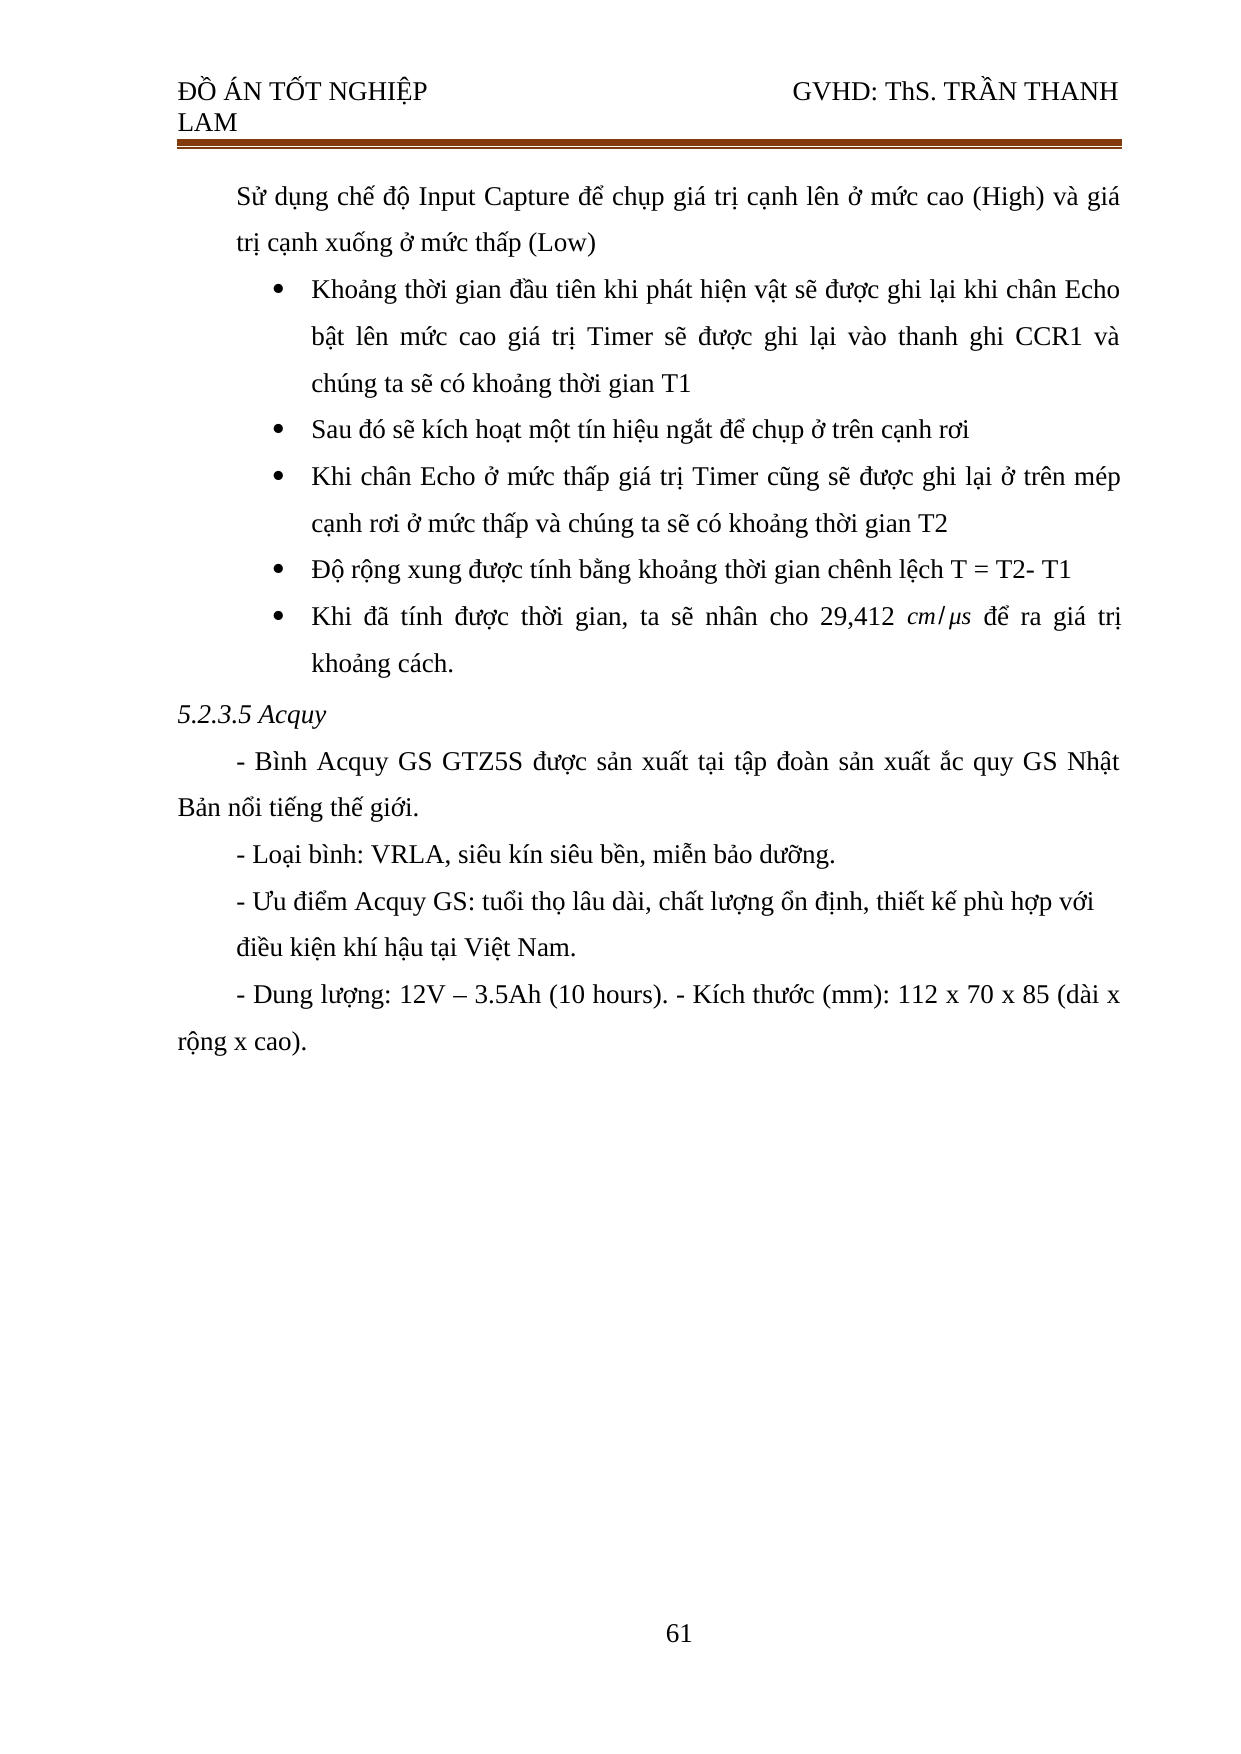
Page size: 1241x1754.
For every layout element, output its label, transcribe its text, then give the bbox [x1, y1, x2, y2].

list Khoảng thời gian đầu tiên khi phát hiện vật sẽ được ghi lại khi chân Echo bật lên mức cao giá trị Timer sẽ được ghi lại vào thanh ghi CCR1 và chúng ta sẽ có khoảng thời gian T1 [274, 273, 1122, 398]
text Sử dụng chế độ Input Capture để chụp giá trị cạnh lên ở mức cao (High) và giá trị cạnh xuống ở mức thấp (Low) [236, 180, 1122, 258]
text - Ưu điểm Acquy GS: tuổi thọ lâu dài, chất lượng ổn định, thiết kế phù hợp với [177, 885, 1122, 916]
text điều kiện khí hậu tại Việt Nam. [177, 931, 1122, 963]
list Sau đó sẽ kích hoạt một tín hiệu ngắt để chụp ở trên cạnh rơi [274, 413, 1122, 444]
list Khi chân Echo ở mức thấp giá trị Timer cũng sẽ được ghi lại ở trên mép cạnh rơi ở mức thấp và chúng ta sẽ có khoảng thời gian T2 [274, 460, 1122, 538]
subtitle 5.2.3.5 Acquy [177, 698, 1122, 729]
text - Dung lượng: 12V – 3.5Ah (10 hours). - Kích thước (mm): 112 x 70 x 85 (dài x rộng x cao). [177, 978, 1122, 1056]
text - Bình Acquy GS GTZ5S được sản xuất tại tập đoàn sản xuất ắc quy GS Nhật Bản nổi tiếng thế giới. [177, 745, 1122, 823]
list Độ rộng xung được tính bằng khoảng thời gian chênh lệch T = T2- T1 [274, 554, 1122, 585]
list Khi đã tính được thời gian, ta sẽ nhân cho 29,412 để ra giá trị khoảng cách. [274, 601, 1122, 678]
text - Loại bình: VRLA, siêu kín siêu bền, miễn bảo dưỡng. [177, 838, 1122, 869]
